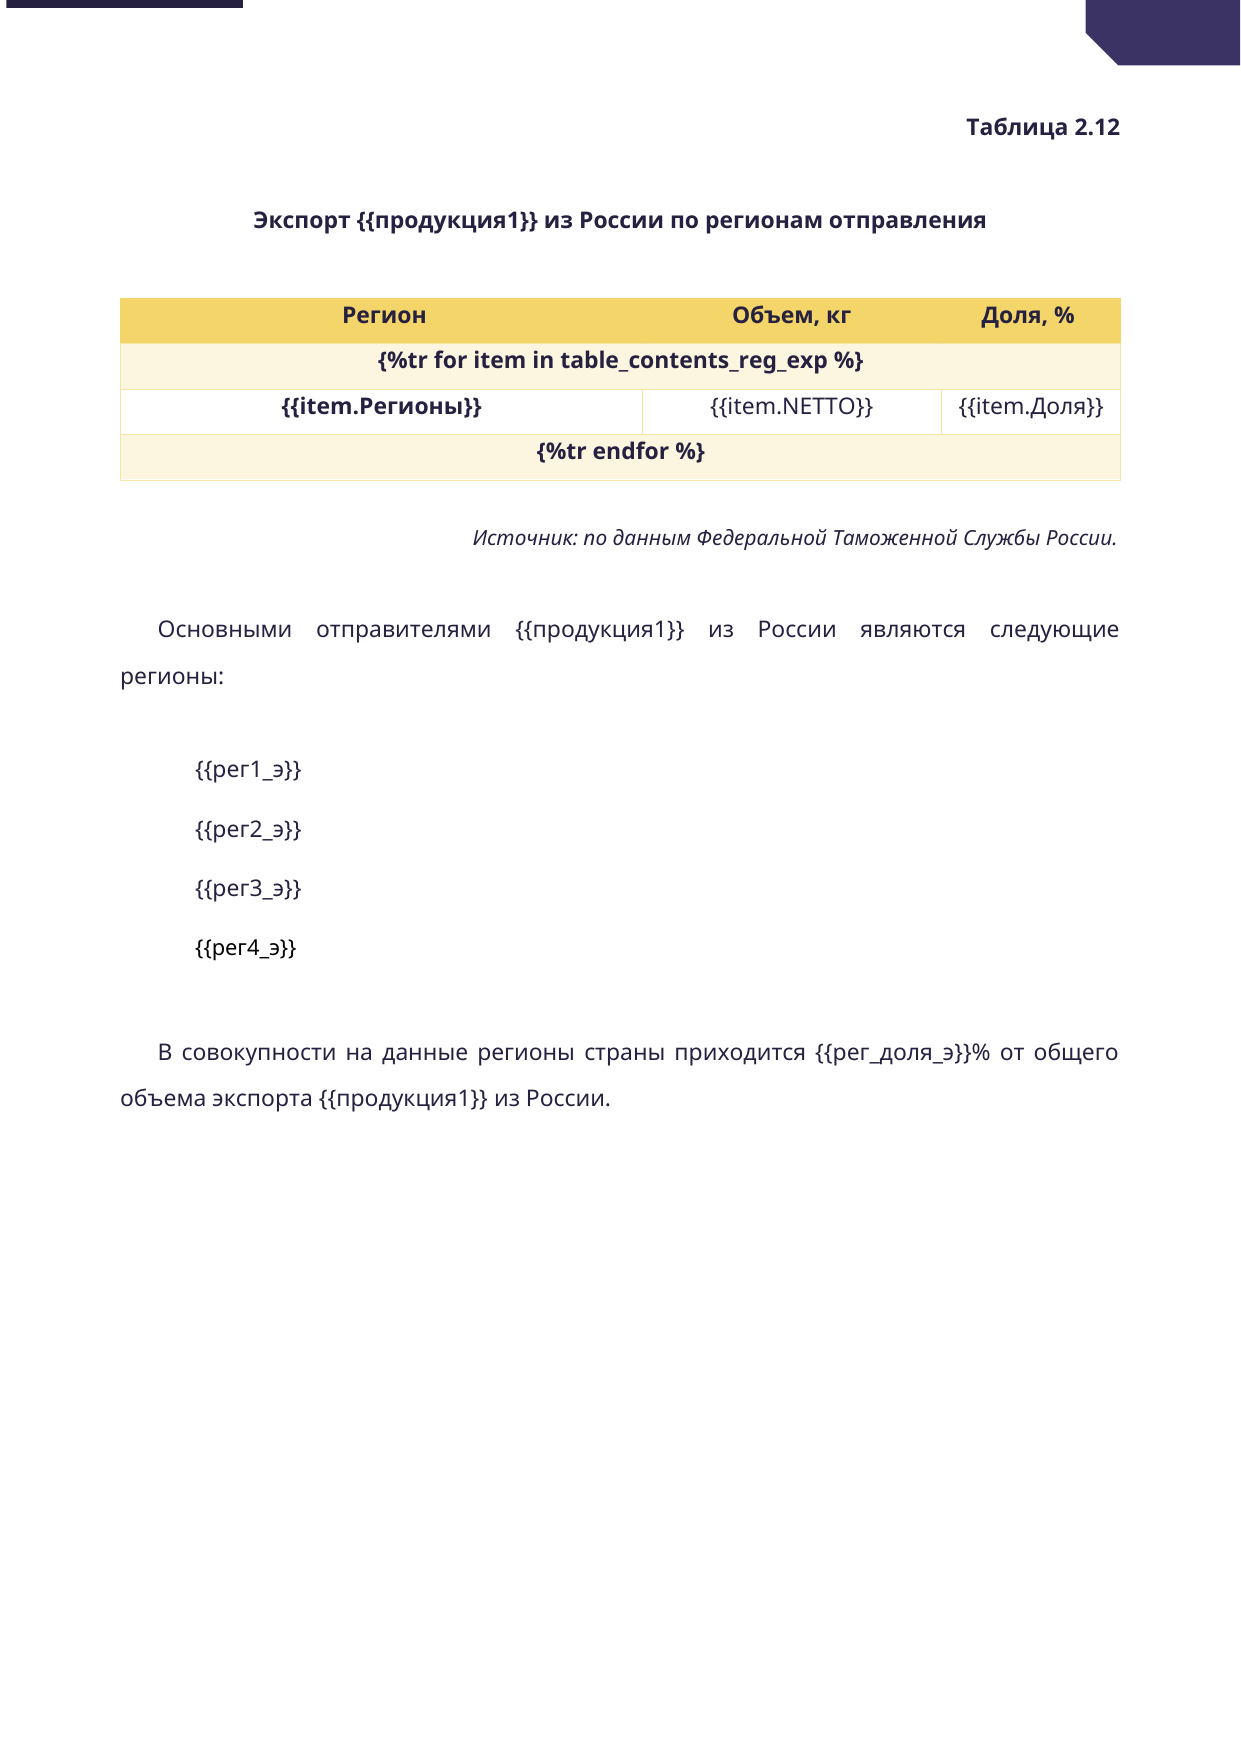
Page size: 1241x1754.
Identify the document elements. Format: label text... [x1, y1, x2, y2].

table_cell {{item.NETTO}} [643, 390, 941, 434]
text Основными отправителями {{продукция1}} из России являются следующие регионы: [120, 613, 1120, 691]
text {{рег3_э}} [195, 872, 1120, 903]
text Таблица 2.12 [120, 110, 1120, 142]
table_header Объем, кг [643, 299, 941, 343]
table_header Доля, % [942, 299, 1120, 343]
list {{рег4_э}} [195, 931, 1120, 961]
table_cell {{item.Доля}} [942, 390, 1120, 434]
text В совокупности на данные регионы страны приходится {{рег_доля_э}}% от общего объема экспорта {{продукция1}} из России. [120, 1036, 1120, 1114]
table_cell {{item.Регионы}} [121, 390, 642, 434]
table_cell {%tr for item in table_contents_reg_exp %} [121, 344, 1120, 389]
text Экспорт {{продукция1}} из России по регионам отправления [120, 204, 1120, 235]
table_header Регион [121, 299, 642, 343]
text Источник: по данным Федеральной Таможенной Службы России. [120, 523, 1120, 552]
table_cell {%tr endfor %} [121, 435, 1120, 479]
text {{рег2_э}} [195, 813, 1120, 844]
text {{рег1_э}} [195, 753, 1120, 784]
